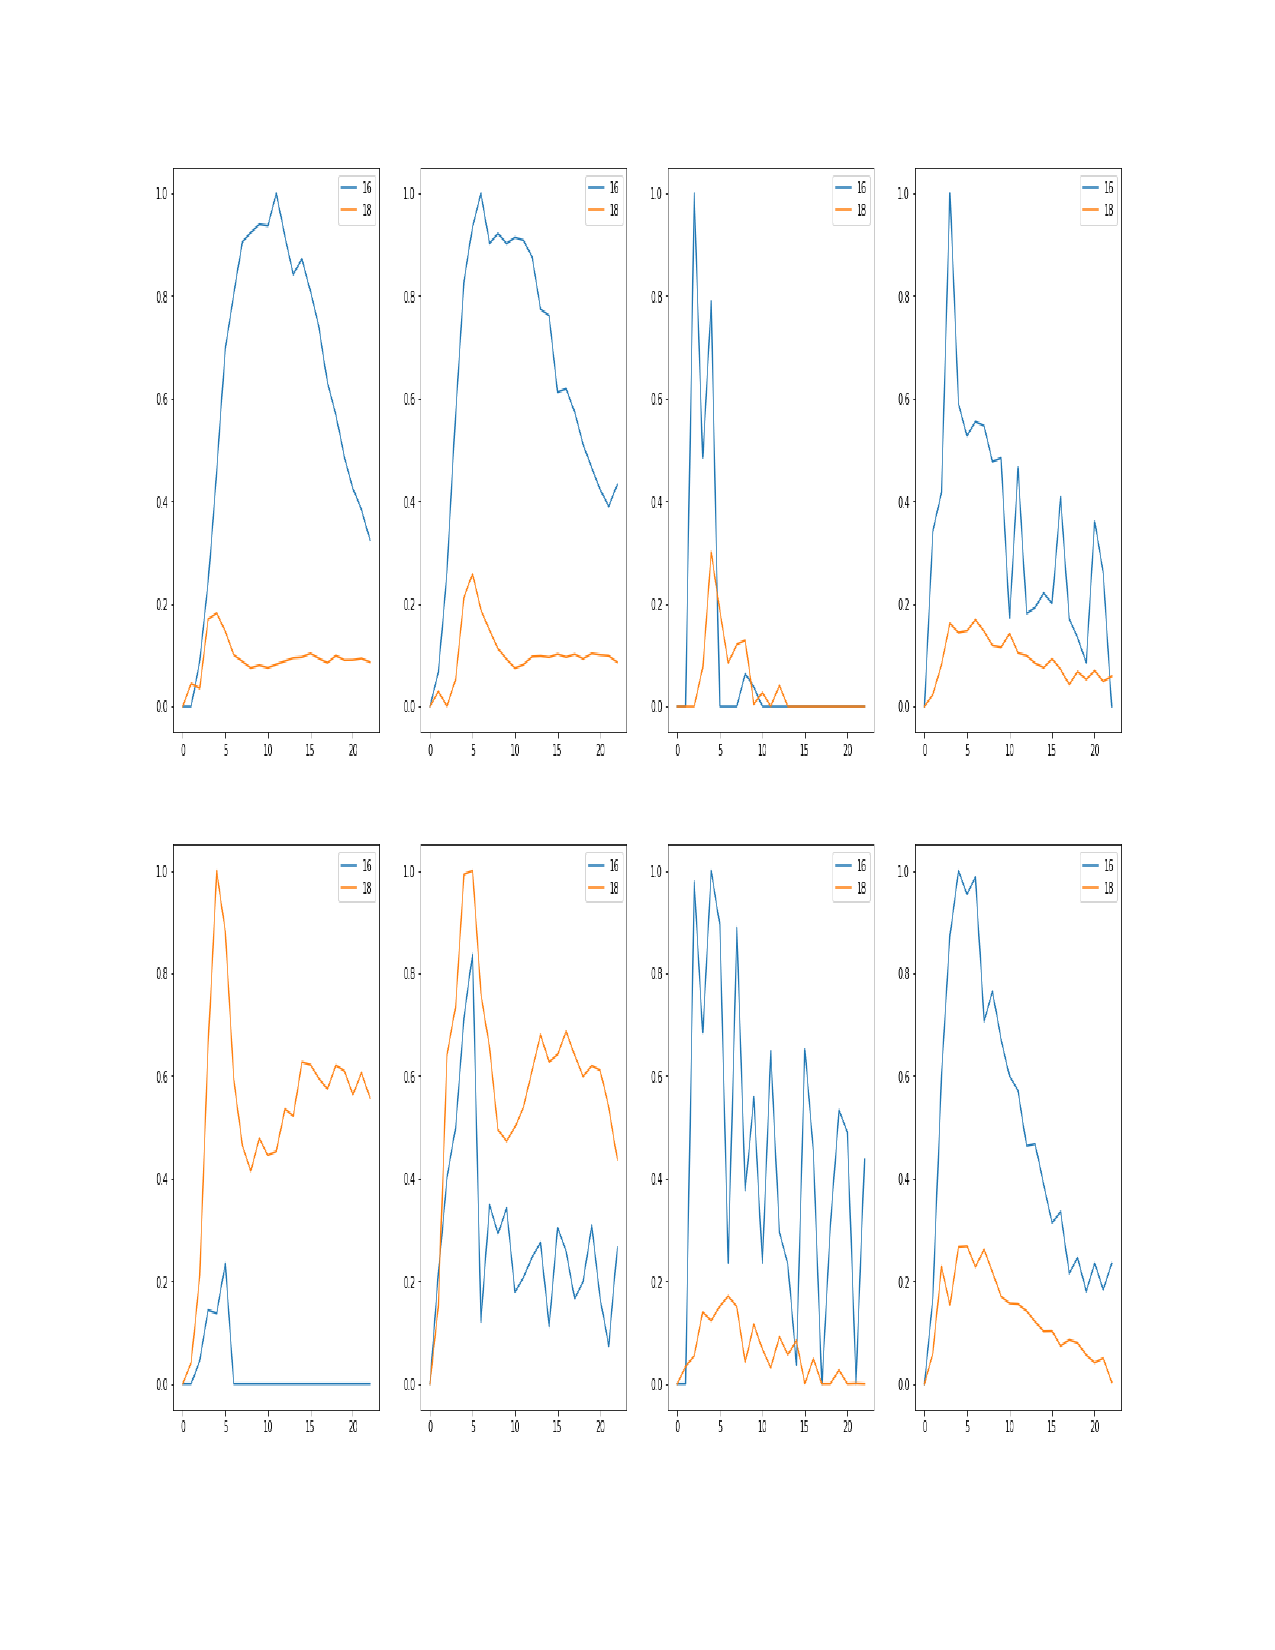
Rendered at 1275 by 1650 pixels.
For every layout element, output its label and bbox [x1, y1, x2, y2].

picture [150, 158, 1125, 1446]
